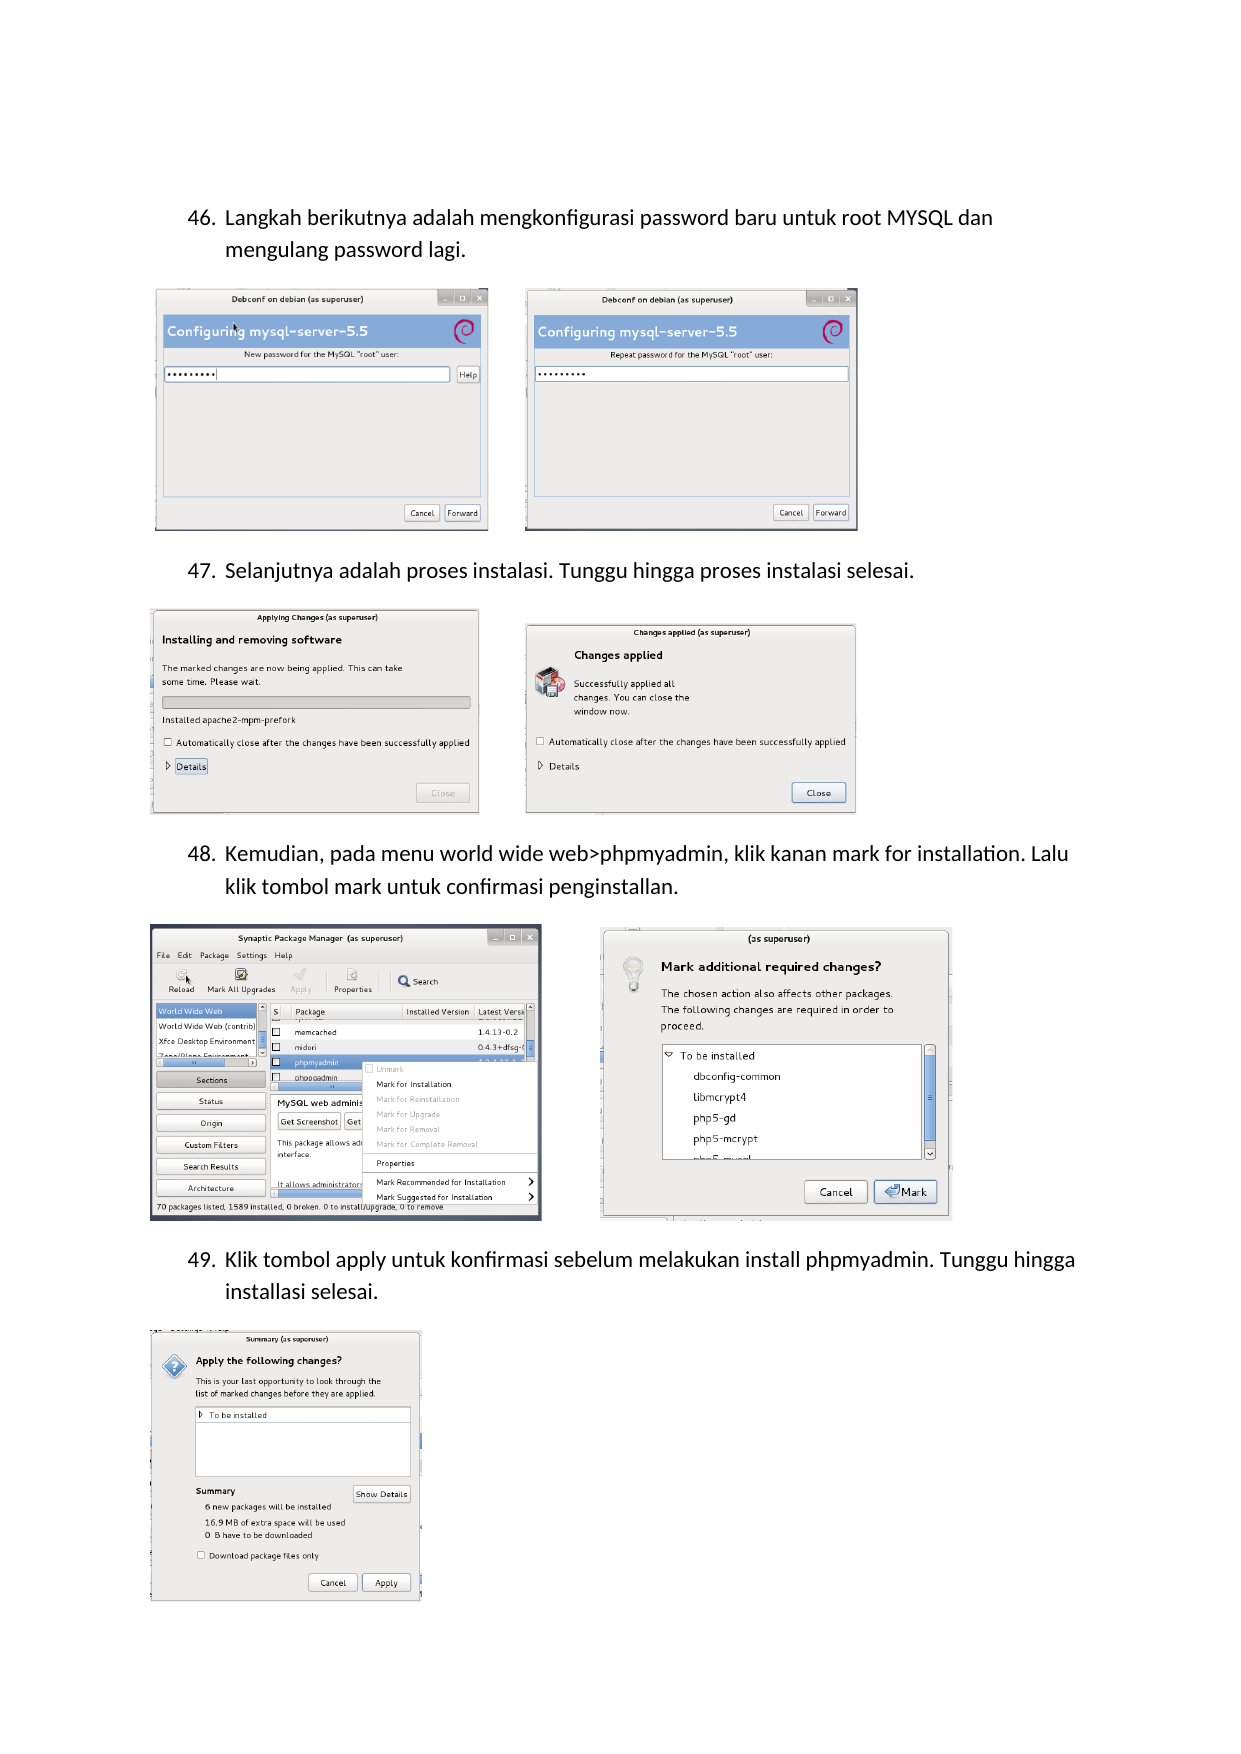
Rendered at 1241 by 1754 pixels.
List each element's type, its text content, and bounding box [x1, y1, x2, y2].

picture [525, 623, 857, 815]
picture [150, 608, 480, 815]
picture [155, 288, 489, 531]
picture [150, 1330, 422, 1602]
list Langkah berikutnya adalah mengkonfigurasi password baru untuk root MYSQL dan mengulang password lagi. [187, 203, 1090, 263]
picture [150, 924, 542, 1221]
picture [525, 288, 858, 531]
picture [600, 927, 953, 1221]
list Selanjutnya adalah proses instalasi. Tunggu hingga proses instalasi selesai. [187, 556, 1090, 584]
list Klik tombol apply untuk konfirmasi sebelum melakukan install phpmyadmin. Tunggu hingga installasi selesai. [187, 1245, 1090, 1305]
list Kemudian, pada menu world wide web>phpmyadmin, klik kanan mark for installation. Lalu klik tombol mark untuk confirmasi penginstallan. [187, 839, 1090, 900]
